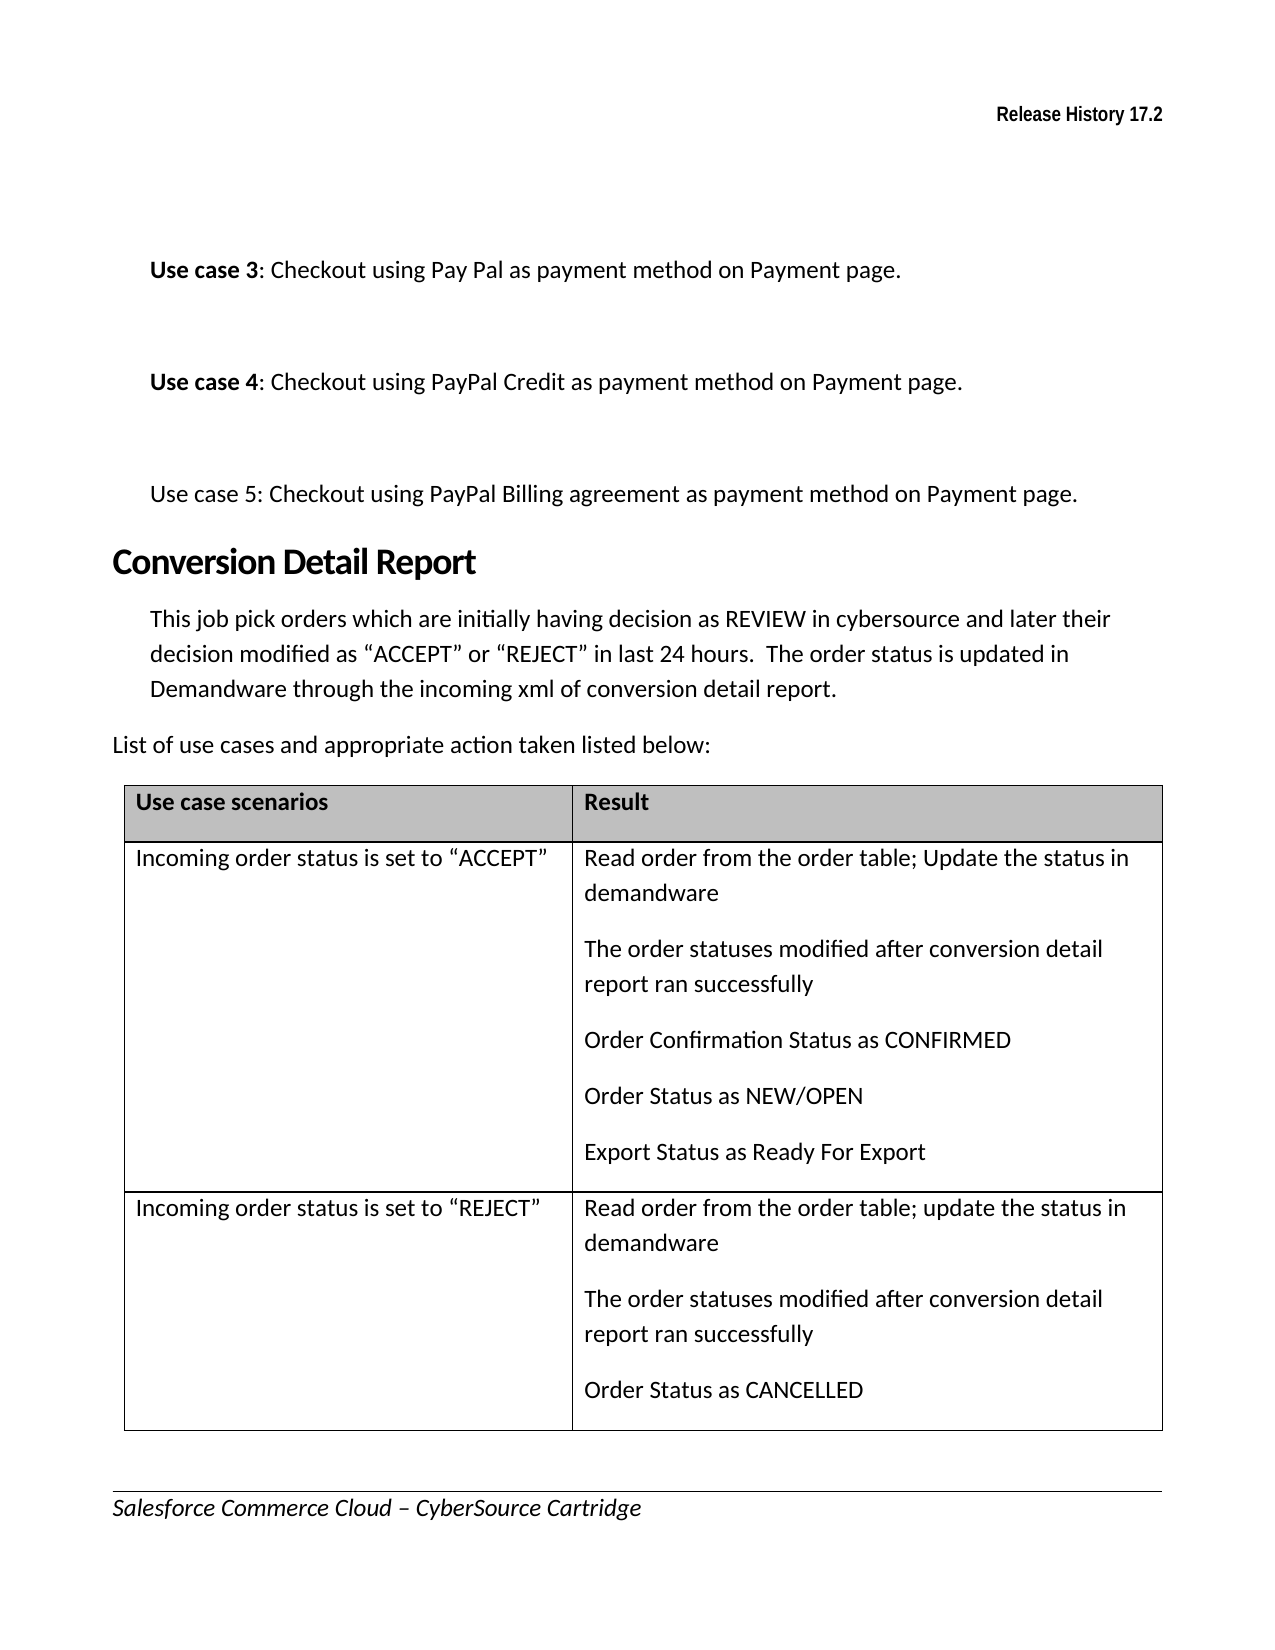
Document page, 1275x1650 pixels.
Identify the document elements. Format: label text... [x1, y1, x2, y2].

text Use case 3: Checkout using Pay Pal as payment method on Payment page. [150, 254, 1162, 285]
table_cell Read order from the order table; update the status in demandware The order statuses modified after conversion detail report ran successfully Order Status as CANCELLED [573, 1193, 1162, 1430]
text This job pick orders which are initially having decision as REVIEW in cybersource and later their decision modified as “ACCEPT” or “REJECT” in last 24 hours. The order status is updated in Demandware through the incoming xml of conversion detail report. [150, 603, 1162, 704]
table_cell Incoming order status is set to “REJECT” [125, 1193, 572, 1430]
table_header Result [573, 786, 1162, 841]
table_cell Incoming order status is set to “ACCEPT” [125, 843, 572, 1191]
table_header Use case scenarios [125, 786, 572, 841]
text List of use cases and appropriate action taken listed below: [112, 729, 1162, 759]
text Use case 4: Checkout using PayPal Credit as payment method on Payment page. [150, 366, 1162, 397]
text Use case 5: Checkout using PayPal Billing agreement as payment method on Payment page. [150, 478, 1162, 508]
subtitle Conversion Detail Report [112, 538, 1162, 584]
